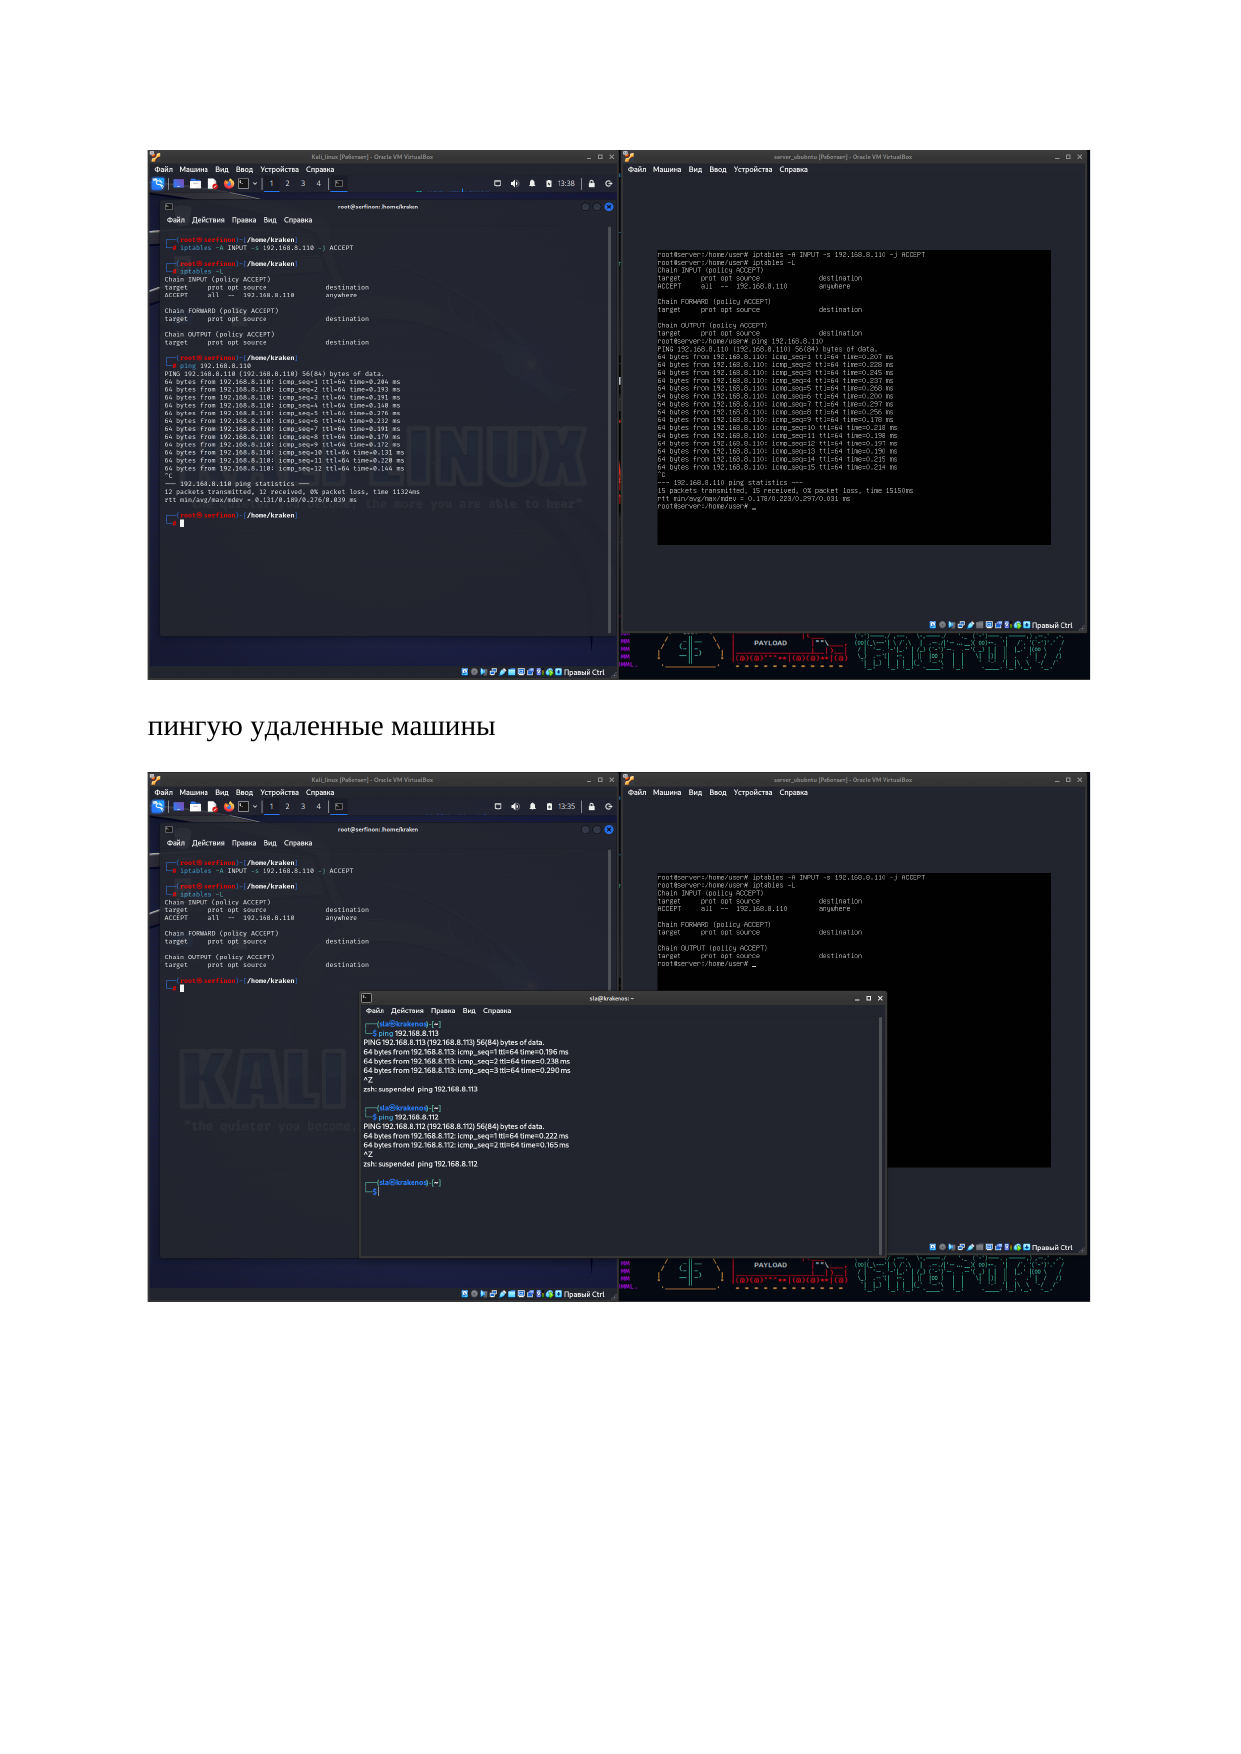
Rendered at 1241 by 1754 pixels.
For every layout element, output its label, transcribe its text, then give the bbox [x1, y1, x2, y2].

text пингую удаленные машины [148, 708, 1090, 741]
picture [147, 772, 1091, 1302]
picture [147, 150, 1091, 680]
